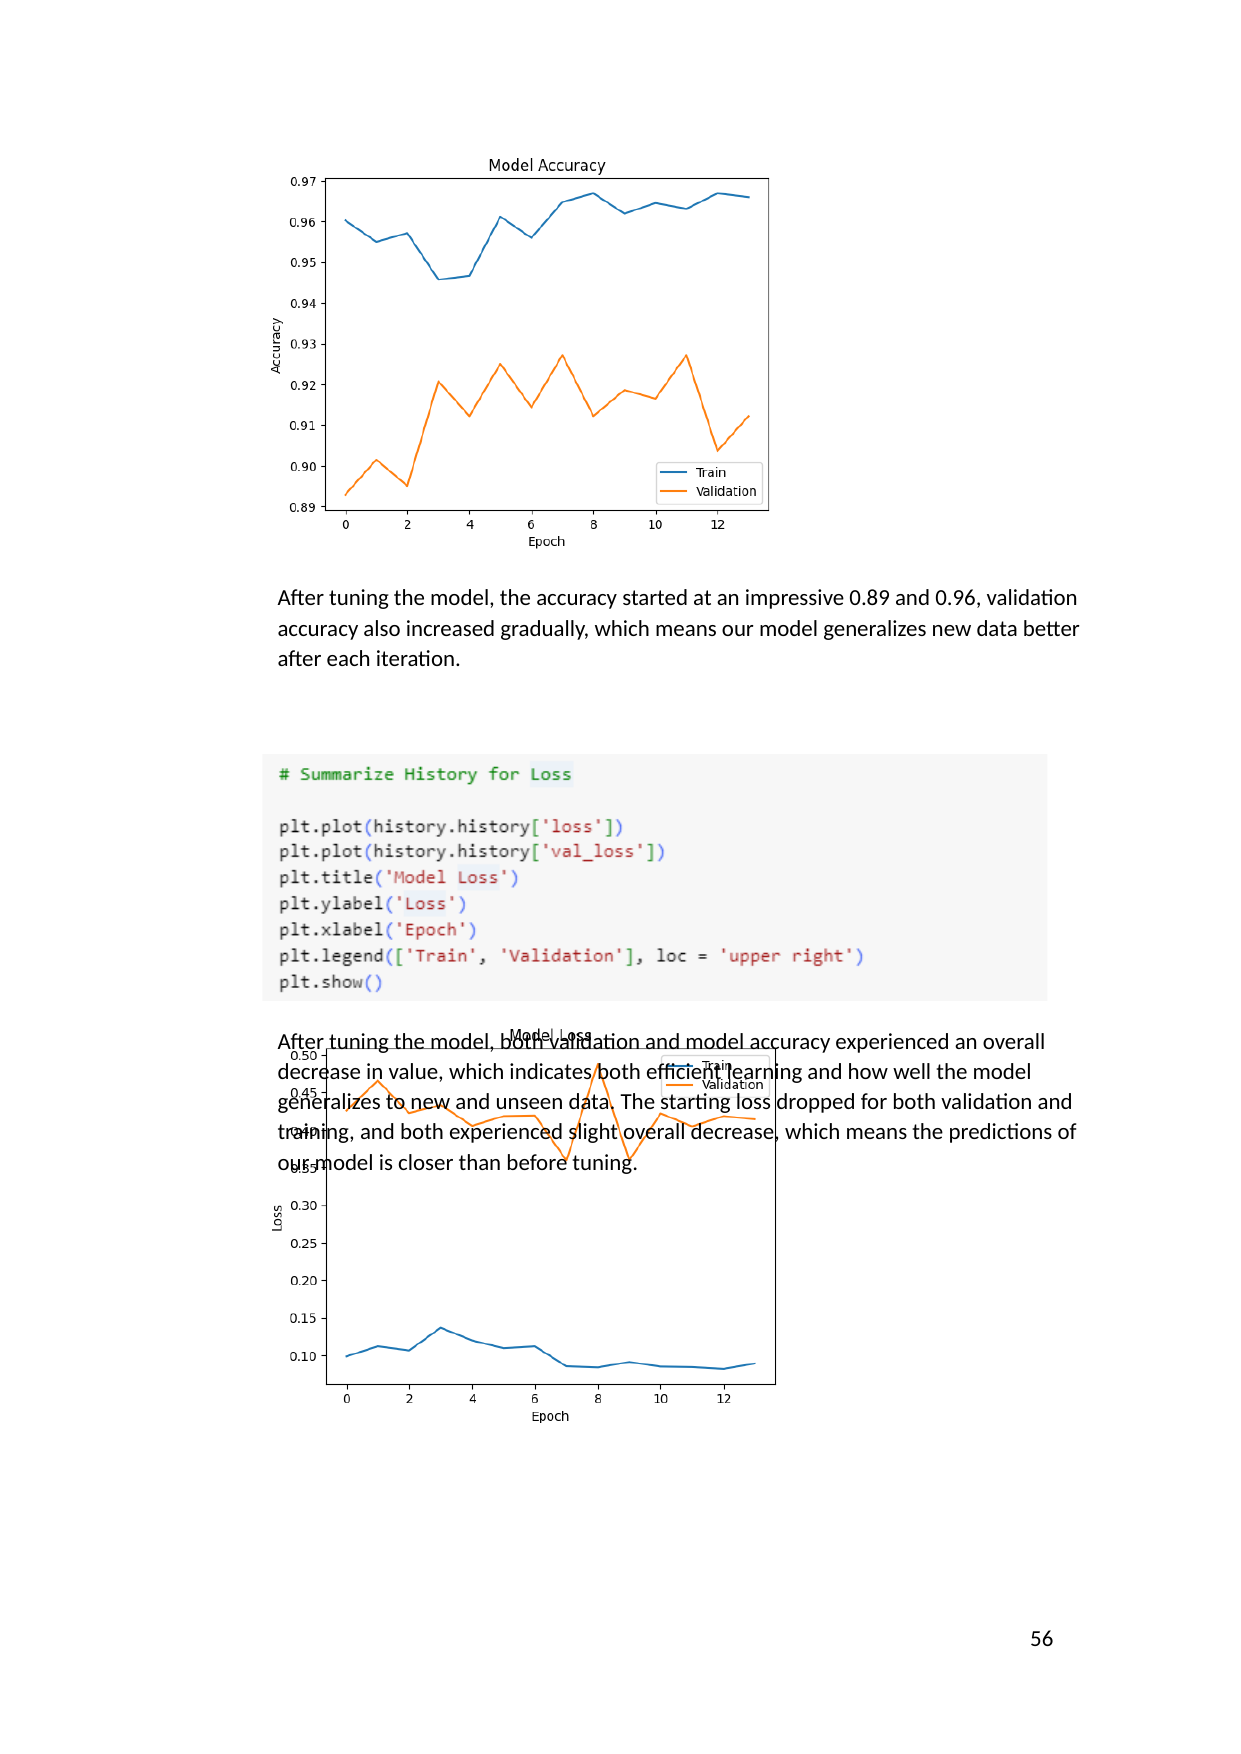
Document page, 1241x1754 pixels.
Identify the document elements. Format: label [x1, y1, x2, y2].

picture [779, 1099, 784, 1108]
picture [262, 150, 777, 557]
picture [262, 754, 1048, 1001]
picture [262, 1019, 784, 1432]
